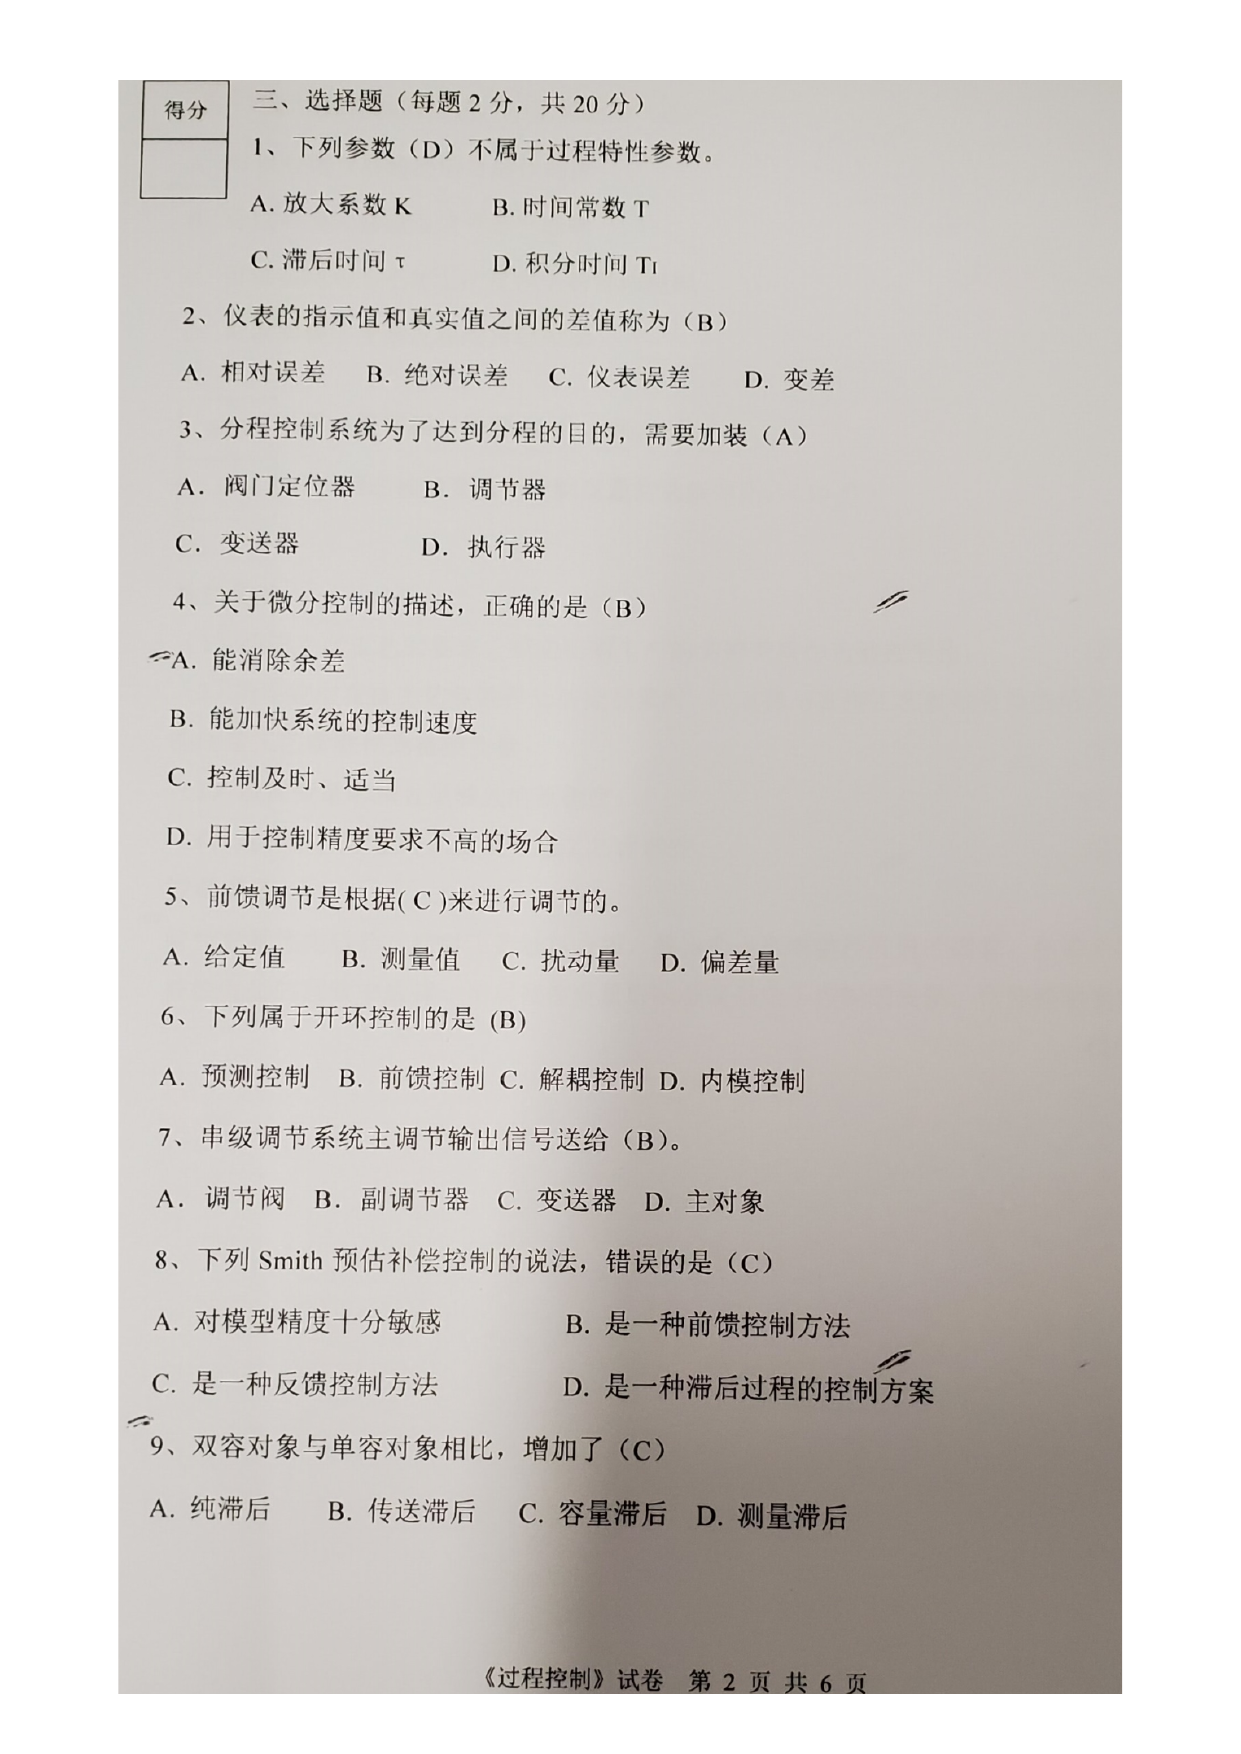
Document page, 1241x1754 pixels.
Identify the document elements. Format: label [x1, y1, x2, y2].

picture [118, 80, 1123, 1694]
